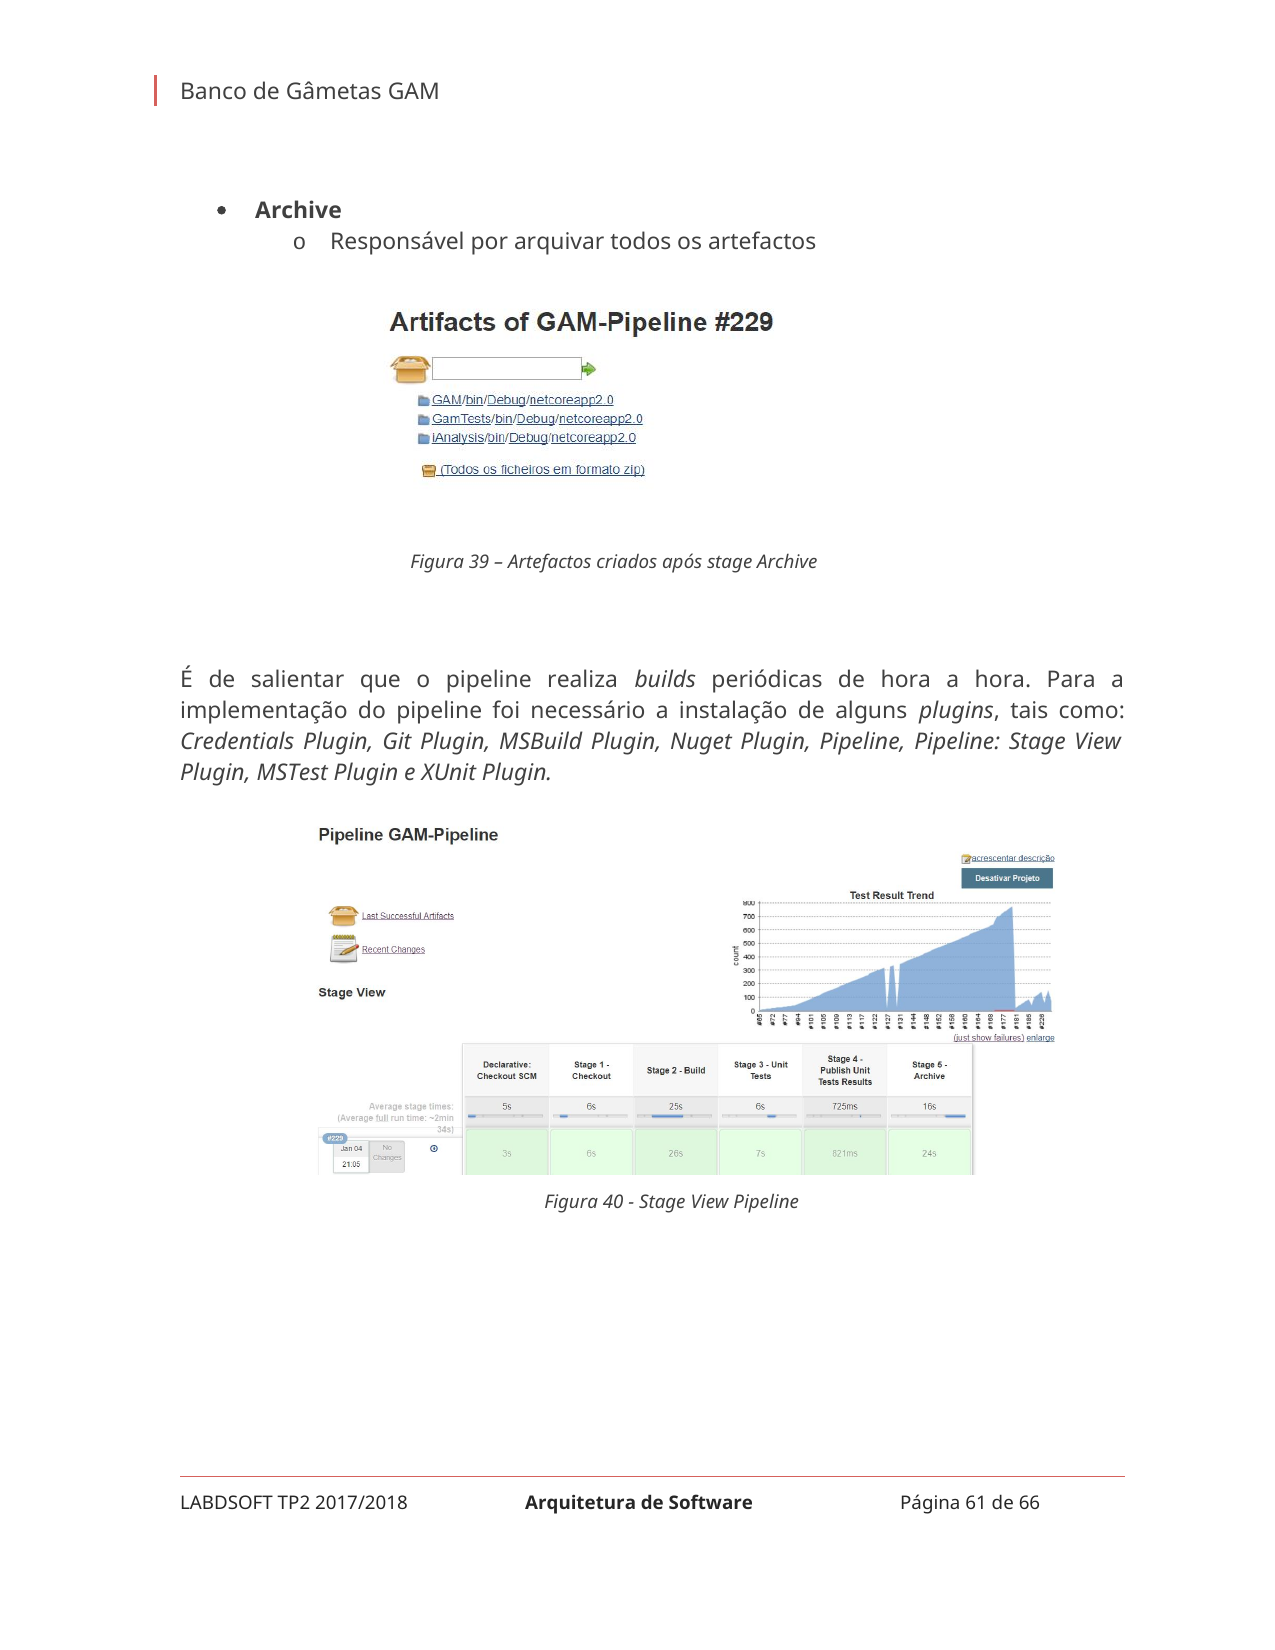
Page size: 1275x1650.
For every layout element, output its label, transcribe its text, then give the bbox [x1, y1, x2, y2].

list Responsável por arquivar todos os artefactos [292, 225, 1125, 256]
picture [368, 293, 863, 494]
list Archive [217, 194, 1125, 225]
text É de salientar que o pipeline realiza builds periódicas de hora a hora. Para a implementação do pipeline foi necessário a instalação de alguns plugins, tais como: Credentials Plugin, Git Plugin, MSBuild Plugin, Nuget Plugin, Pipeline, Pipeline: Stage View Plugin, MSTest Plugin e XUnit Plugin. [180, 663, 1125, 788]
picture [312, 818, 1056, 1175]
